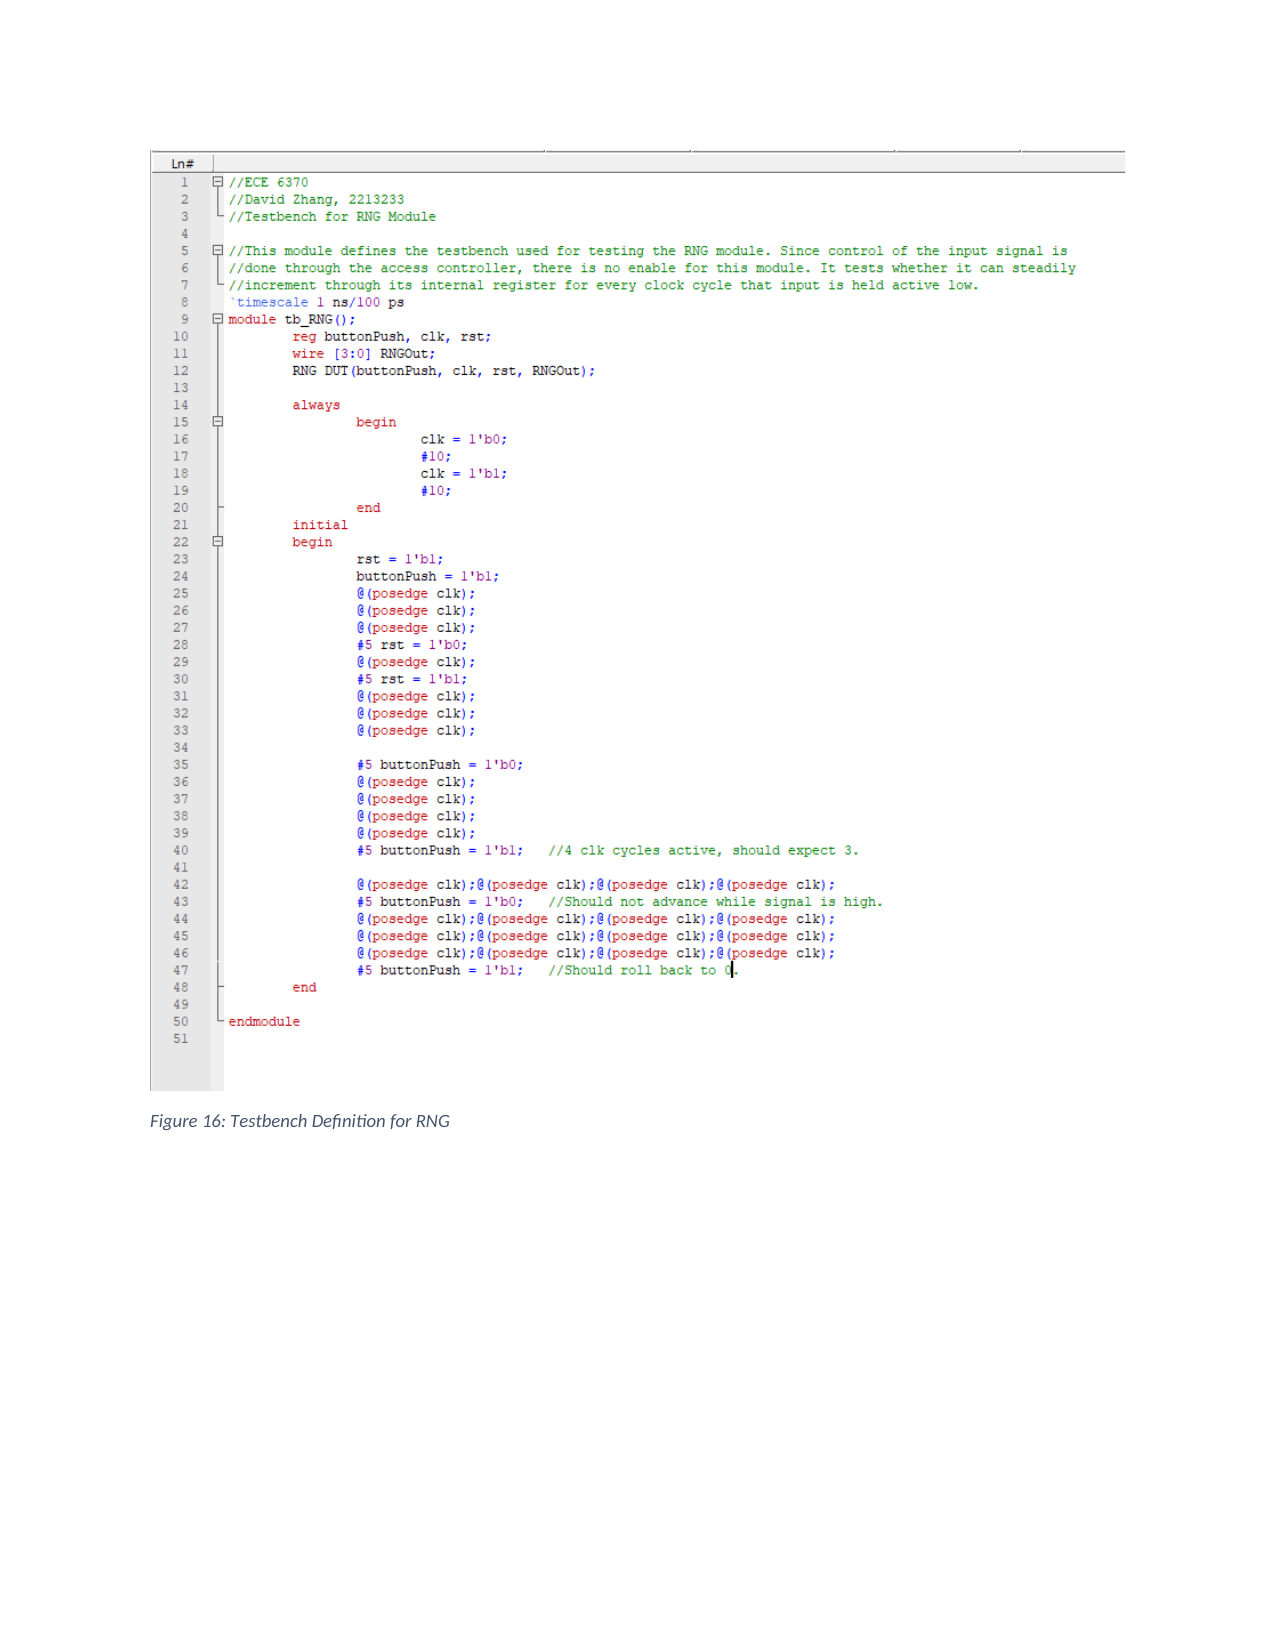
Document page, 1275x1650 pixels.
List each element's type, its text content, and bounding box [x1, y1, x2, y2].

picture [150, 150, 1125, 1091]
